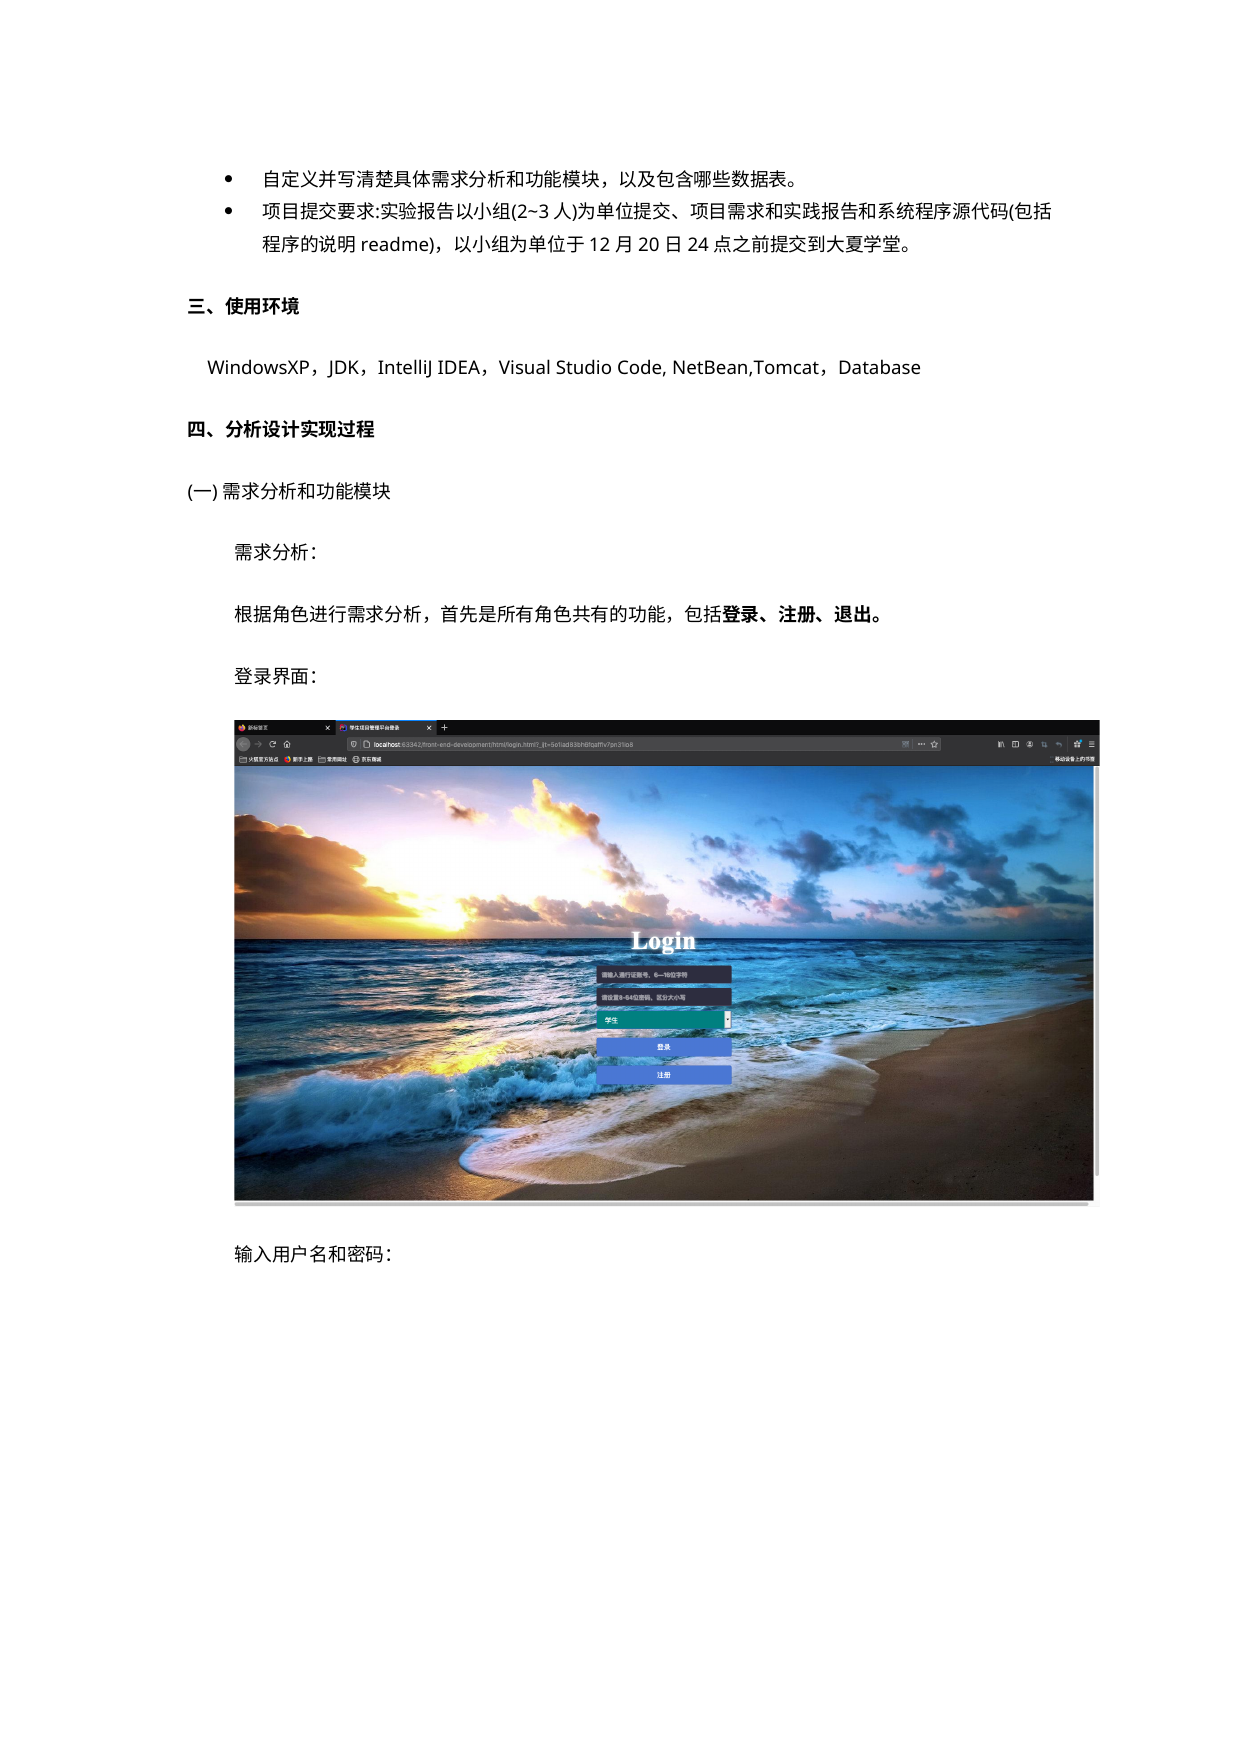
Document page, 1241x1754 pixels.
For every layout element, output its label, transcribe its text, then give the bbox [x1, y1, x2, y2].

list 自定义并写清楚具体需求分析和功能模块，以及包含哪些数据表。 [225, 162, 1053, 194]
picture [234, 720, 1100, 1207]
text 需求分析： [187, 535, 1053, 568]
text 输入用户名和密码： [187, 1237, 1053, 1269]
text WindowsXP，JDK，IntelliJ IDEA，Visual Studio Code, NetBean,Tomcat，Database [187, 350, 1053, 383]
text 四、分析设计实现过程 [187, 412, 1053, 444]
text 登录界面： [187, 659, 1053, 691]
list 项目提交要求:实验报告以小组(2~3人)为单位提交、项目需求和实践报告和系统程序源代码(包括程序的说明 readme)，以小组为单位于 12 月 20 日 24 点之前提交到大夏学堂。 [225, 194, 1053, 259]
text 三、使用环境 [187, 289, 1053, 321]
text (一) 需求分析和功能模块 [187, 474, 1053, 506]
text 根据角色进行需求分析，首先是所有角色共有的功能，包括登录、注册、退出。 [187, 597, 1053, 629]
